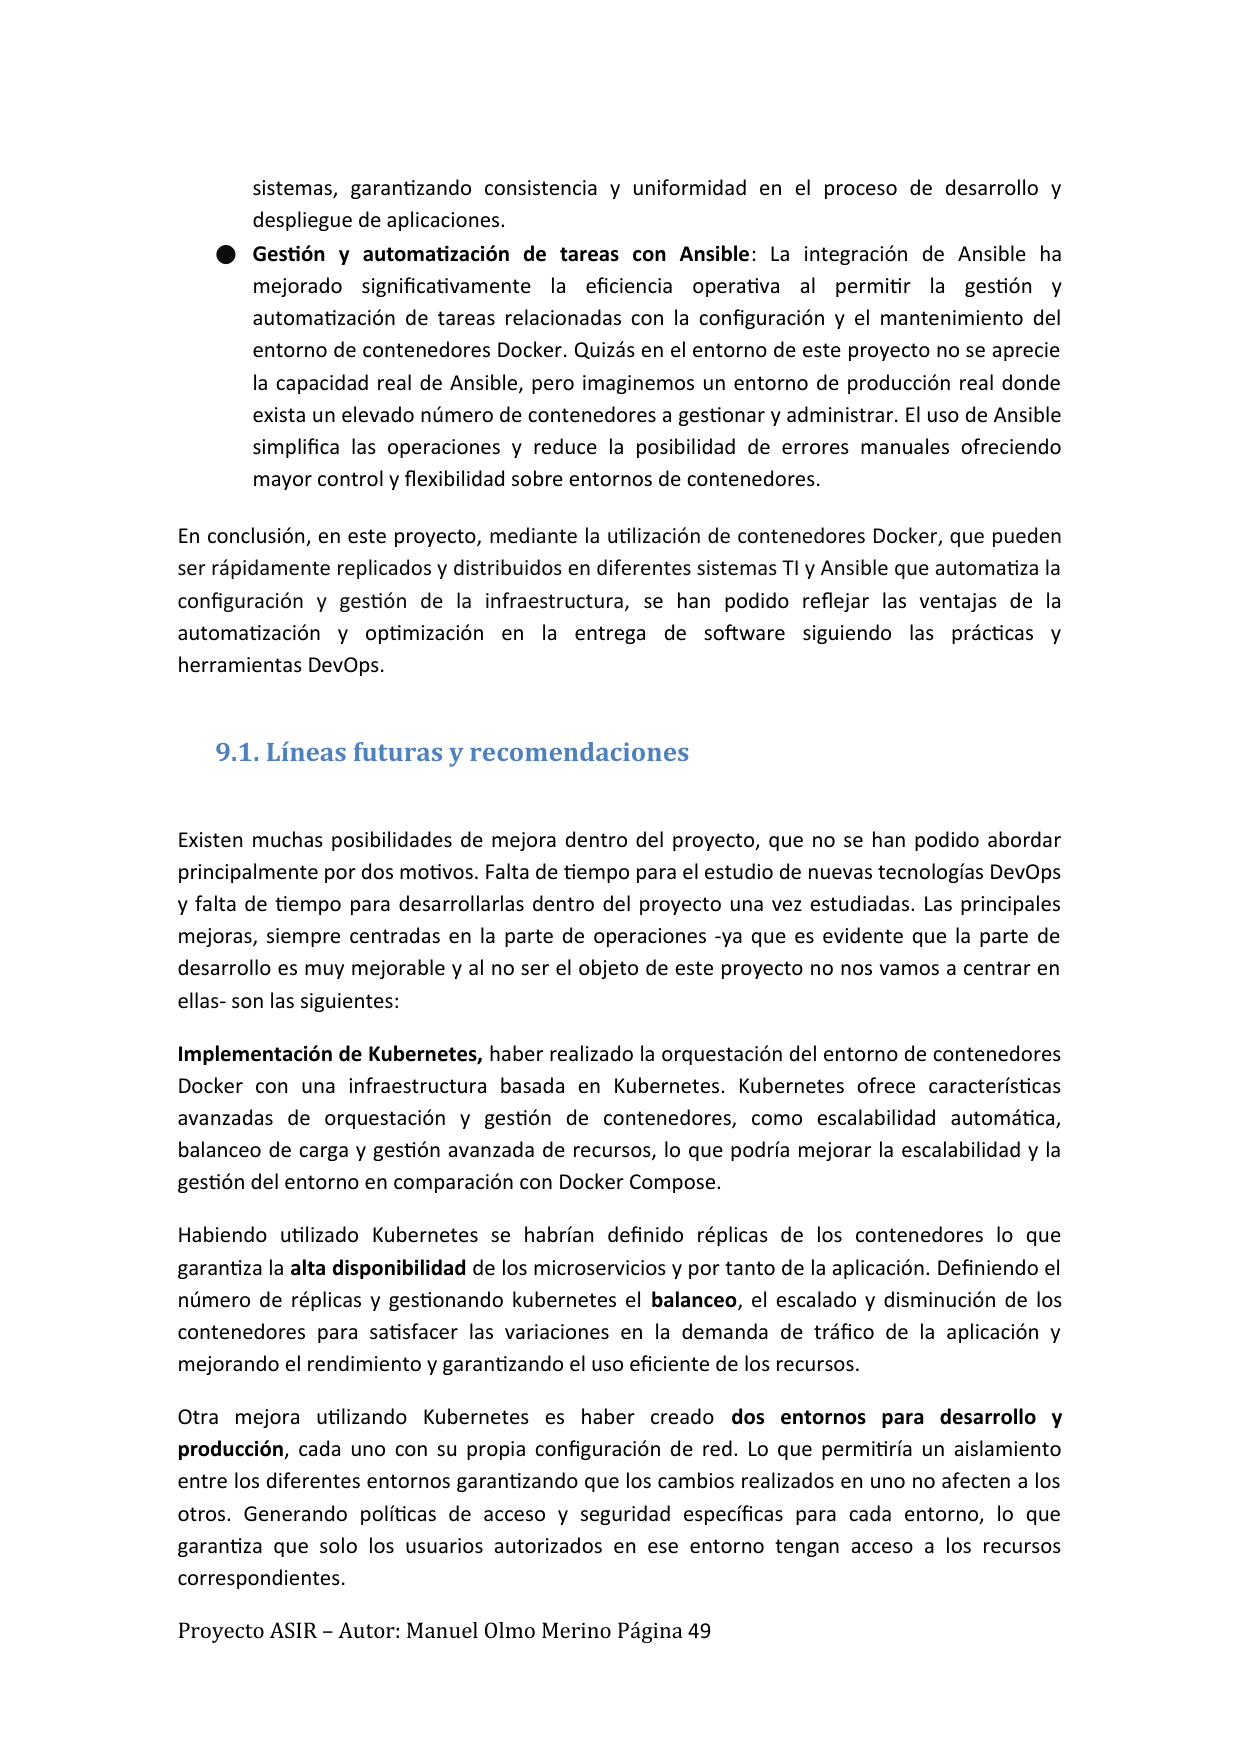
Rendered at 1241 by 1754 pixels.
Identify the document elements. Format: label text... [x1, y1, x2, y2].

text En conclusión, en este proyecto, mediante la utilización de contenedores Docker, que pueden ser rápidamente replicados y distribuidos en diferentes sistemas TI y Ansible que automatiza la configuración y gestión de la infraestructura, se han podido reflejar las ventajas de la automatización y optimización en la entrega de software siguiendo las prácticas y herramientas DevOps. [177, 522, 1063, 678]
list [215, 173, 1063, 234]
text Otra mejora utilizando Kubernetes es haber creado dos entornos para desarrollo y producción, cada uno con su propia configuración de red. Lo que permitiría un aislamiento entre los diferentes entornos garantizando que los cambios realizados en uno no afecten a los otros. Generando políticas de acceso y seguridad específicas para cada entorno, lo que garantiza que solo los usuarios autorizados en ese entorno tengan acceso a los recursos correspondientes. [177, 1403, 1063, 1592]
text Implementación de Kubernetes, haber realizado la orquestación del entorno de contenedores Docker con una infraestructura basada en Kubernetes. Kubernetes ofrece características avanzadas de orquestación y gestión de contenedores, como escalabilidad automática, balanceo de carga y gestión avanzada de recursos, lo que podría mejorar la escalabilidad y la gestión del entorno en comparación con Docker Compose. [177, 1039, 1063, 1196]
text Existen muchas posibilidades de mejora dentro del proyecto, que no se han podido abordar principalmente por dos motivos. Falta de tiempo para el estudio de nuevas tecnologías DevOps y falta de tiempo para desarrollarlas dentro del proyecto una vez estudiadas. Las principales mejoras, siempre centradas en la parte de operaciones -ya que es evidente que la parte de desarrollo es muy mejorable y al no ser el objeto de este proyecto no nos vamos a centrar en ellas- son las siguientes: [177, 825, 1063, 1014]
text Habiendo utilizado Kubernetes se habrían definido réplicas de los contenedores lo que garantiza la alta disponibilidad de los microservicios y por tanto de la aplicación. Definiendo el número de réplicas y gestionando kubernetes el balanceo, el escalado y disminución de los contenedores para satisfacer las variaciones en la demanda de tráfico de la aplicación y mejorando el rendimiento y garantizando el uso eficiente de los recursos. [177, 1221, 1063, 1378]
subtitle Líneas futuras y recomendaciones [215, 736, 1063, 767]
list Gestión y automatización de tareas con Ansible: La integración de Ansible ha mejorado significativamente la eficiencia operativa al permitir la gestión y automatización de tareas relacionadas con la configuración y el mantenimiento del entorno de contenedores Docker. Quizás en el entorno de este proyecto no se aprecie la capacidad real de Ansible, pero imaginemos un entorno de producción real donde exista un elevado número de contenedores a gestionar y administrar. El uso de Ansible simplifica las operaciones y reduce la posibilidad de errores manuales ofreciendo mayor control y flexibilidad sobre entornos de contenedores. [215, 238, 1063, 493]
